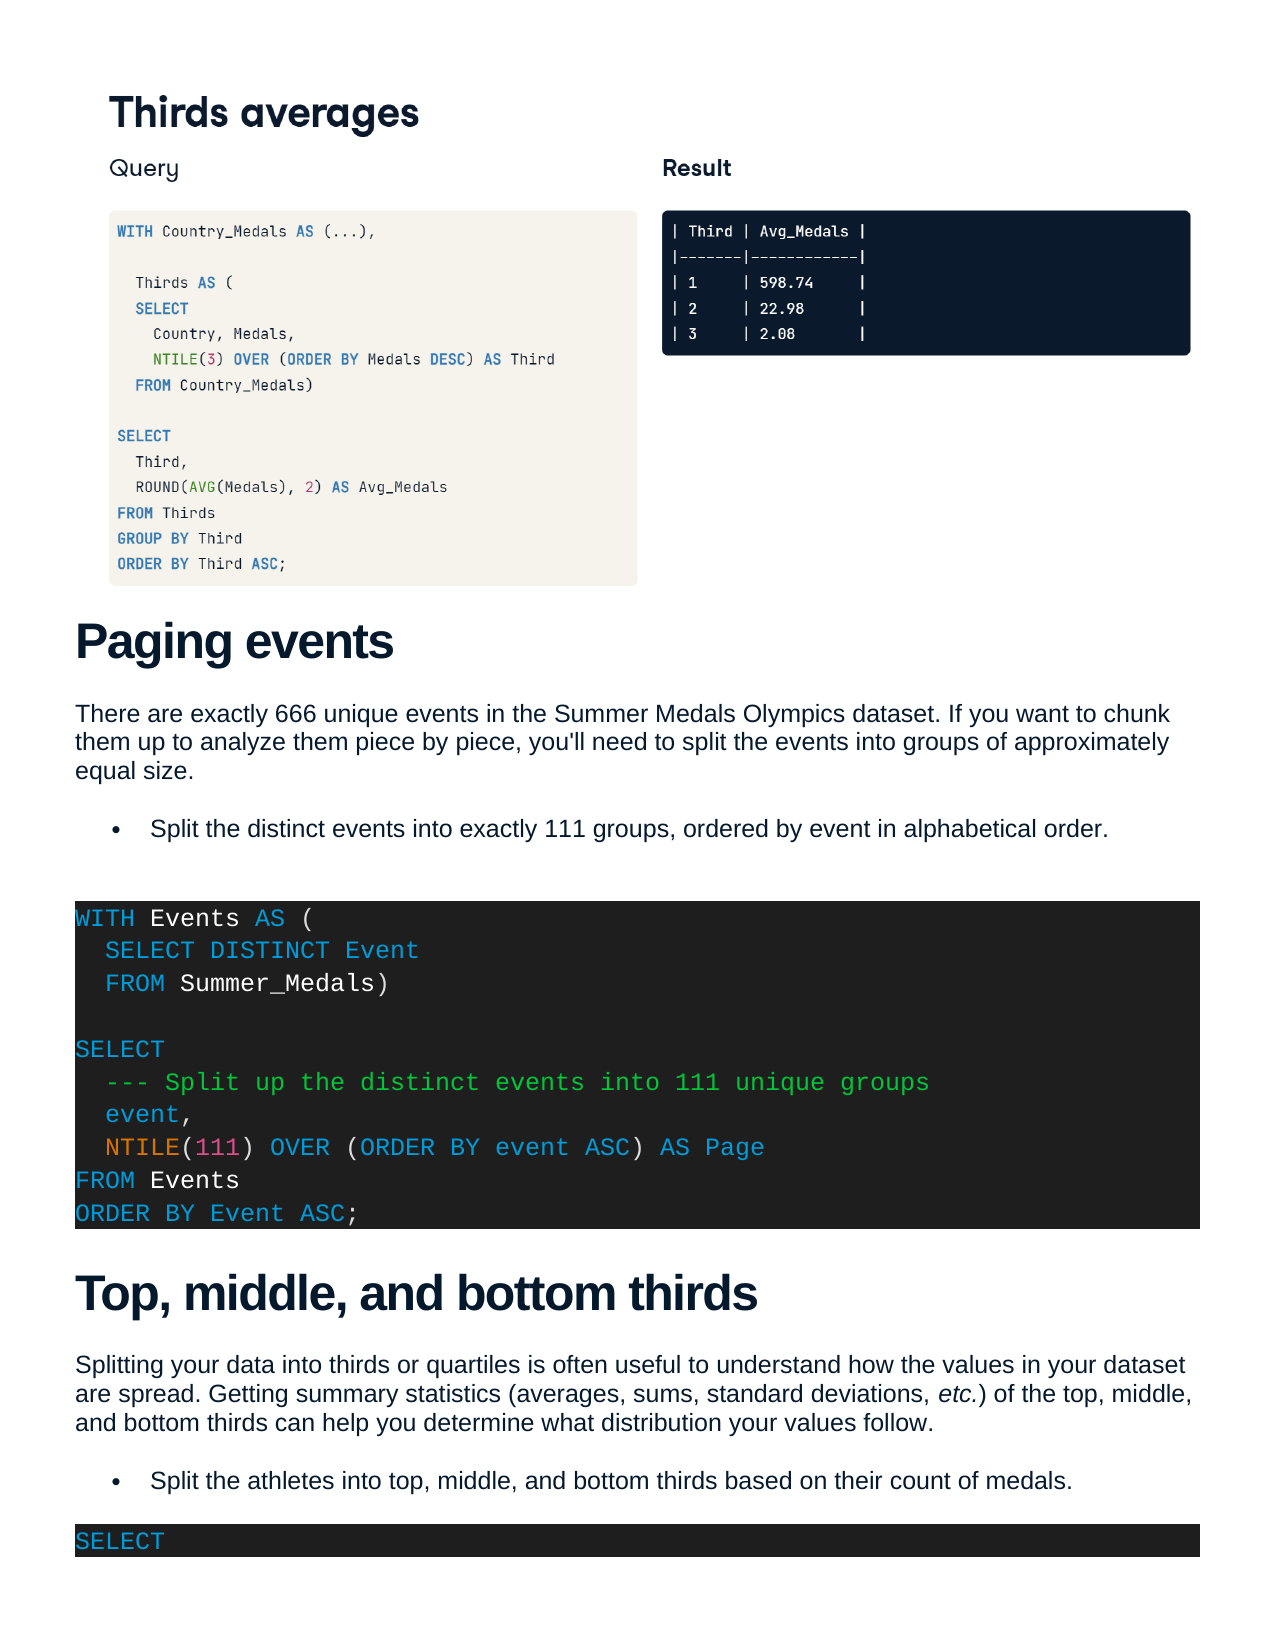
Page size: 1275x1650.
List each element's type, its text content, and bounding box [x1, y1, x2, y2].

subtitle Paging events [75, 612, 1200, 669]
text SELECT DISTINCT Event [75, 933, 1200, 966]
text event, [75, 1097, 1200, 1130]
text --- Split up the distinct events into 111 unique groups [75, 1065, 1200, 1097]
subtitle Top, middle, and bottom thirds [75, 1264, 1200, 1321]
text FROM Events [75, 1163, 1200, 1196]
text Splitting your data into thirds or quartiles is often useful to understand how the values in your dataset are spread. Getting summary statistics (averages, sums, standard deviations, etc.) of the top, middle, and bottom thirds can help you determine what distribution your values follow. [75, 1350, 1200, 1437]
list Split the athletes into top, middle, and bottom thirds based on their count of medals. [112, 1466, 1200, 1494]
list Split the distinct events into exactly 111 groups, ordered by event in alphabetical order. [112, 814, 1200, 843]
text WITH Events AS ( [75, 901, 1200, 933]
text FROM Summer_Medals) [75, 966, 1200, 999]
text SELECT [75, 1032, 1200, 1065]
picture [75, 75, 1200, 606]
text SELECT [75, 1524, 1200, 1557]
text NTILE(111) OVER (ORDER BY event ASC) AS Page [75, 1130, 1200, 1163]
text There are exactly 666 unique events in the Summer Medals Olympics dataset. If you want to chunk them up to analyze them piece by piece, you'll need to split the events into groups of approximately equal size. [75, 698, 1200, 785]
text ORDER BY Event ASC; [75, 1196, 1200, 1229]
